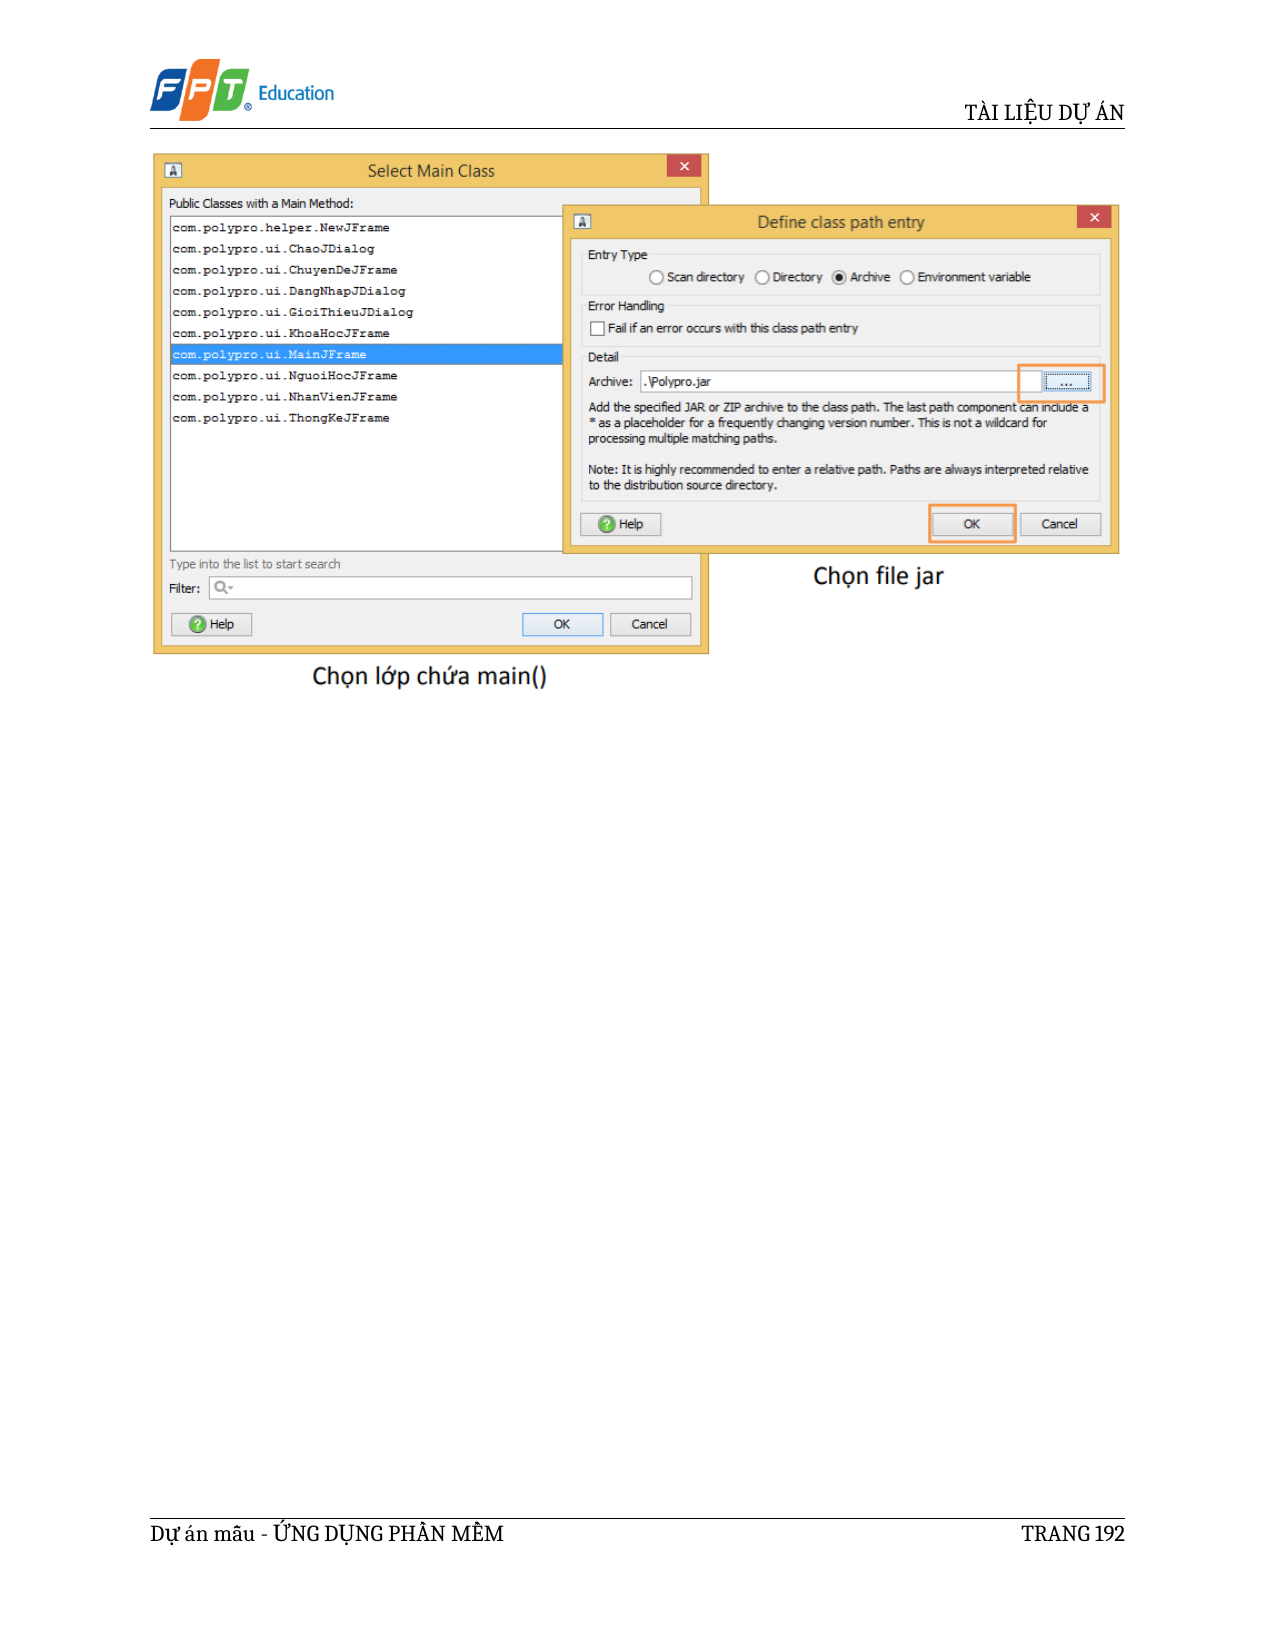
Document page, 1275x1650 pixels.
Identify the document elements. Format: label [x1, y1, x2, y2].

picture [150, 150, 1125, 692]
picture [150, 59, 336, 121]
